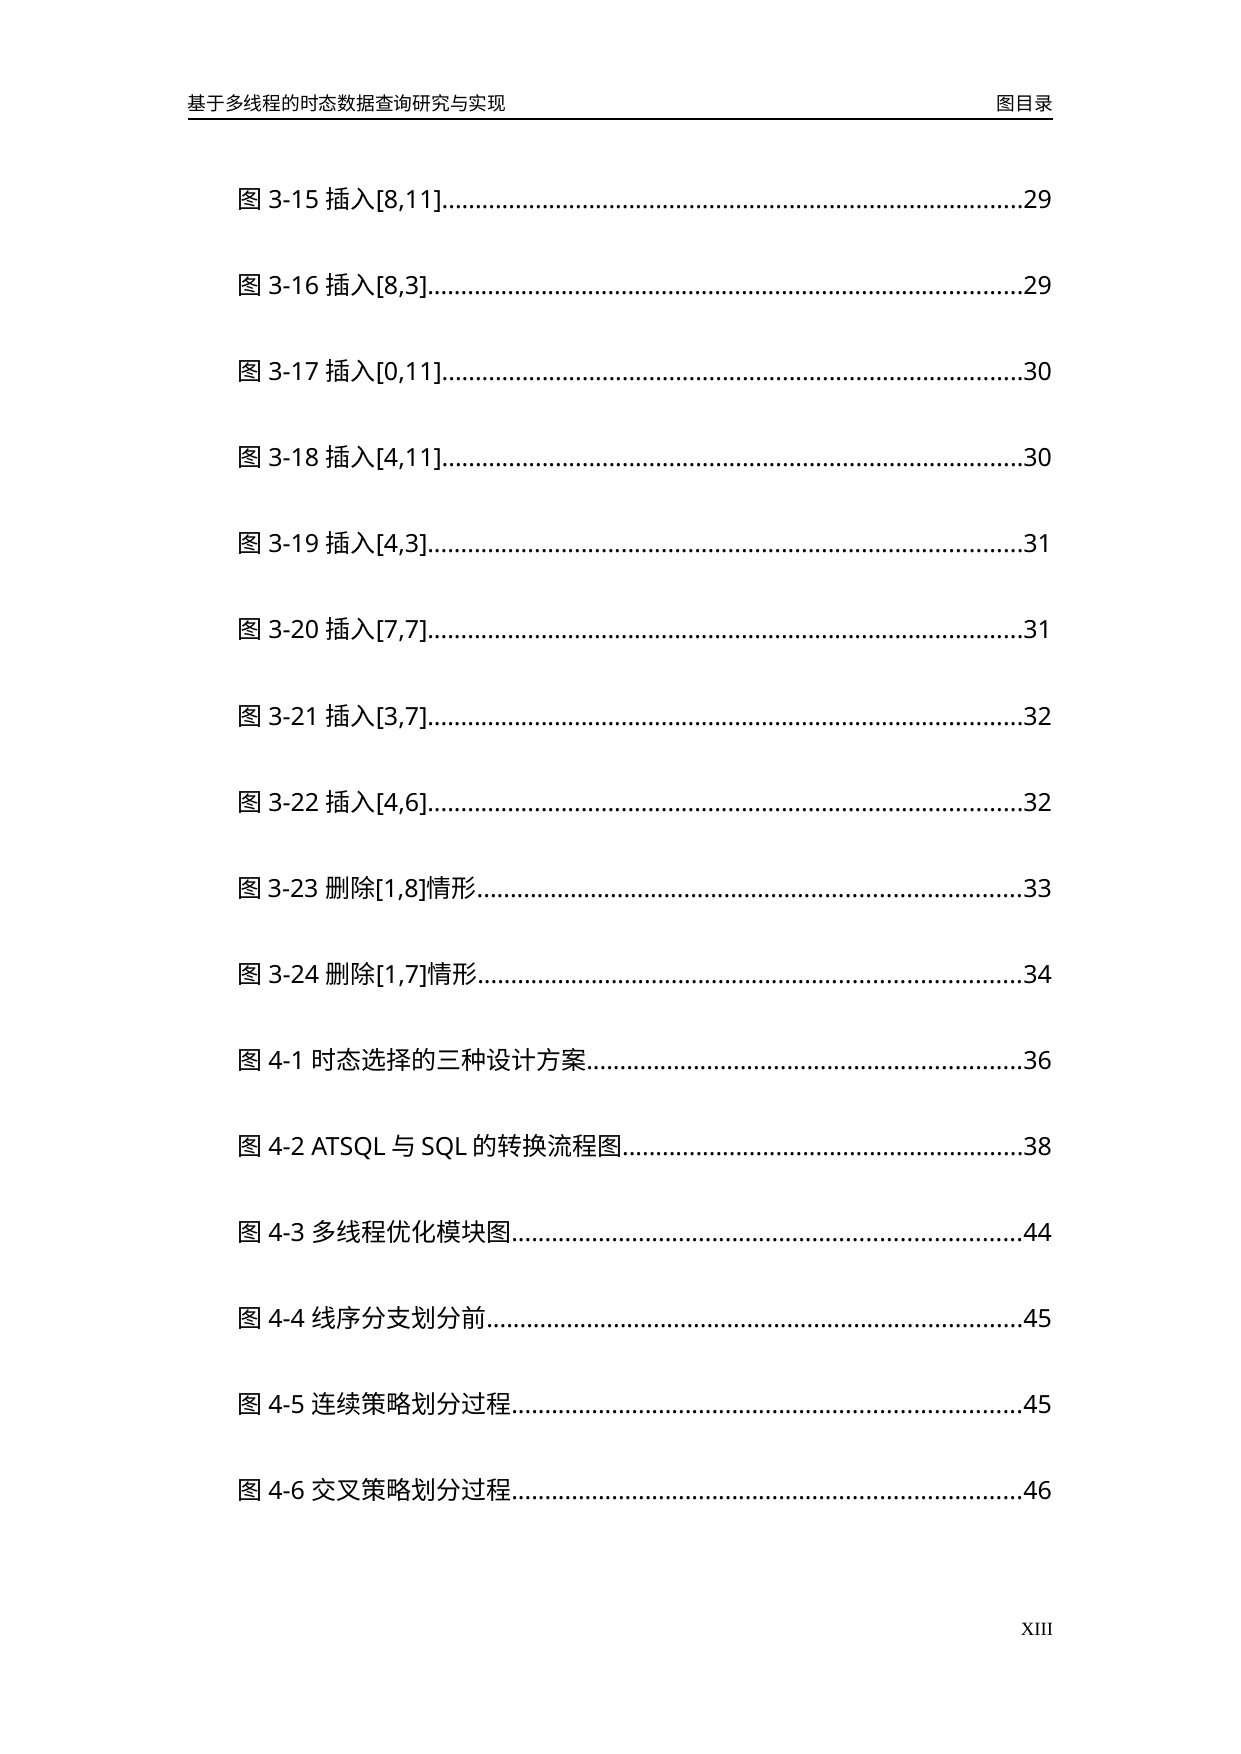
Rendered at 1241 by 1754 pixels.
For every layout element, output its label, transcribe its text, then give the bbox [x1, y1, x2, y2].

text 图 4-1 时态选择的三种设计方案 36 [237, 1024, 1053, 1092]
text 图 4-2 ATSQL与SQL的转换流程图 38 [237, 1110, 1053, 1178]
text 图 4-5 连续策略划分过程 45 [237, 1368, 1053, 1436]
text 图 3-18 插入[4,11] 30 [237, 422, 1053, 490]
text 图 3-17 插入[0,11] 30 [237, 336, 1053, 404]
text 图 3-21 插入[3,7] 32 [237, 680, 1053, 748]
text 图 3-19 插入[4,3] 31 [237, 508, 1053, 576]
text 图 3-24 删除[1,7]情形 34 [237, 938, 1053, 1006]
text 图 3-15 插入[8,11] 29 [237, 164, 1053, 232]
text 图 4-3 多线程优化模块图 44 [237, 1196, 1053, 1264]
text 图 3-22 插入[4,6] 32 [237, 766, 1053, 834]
text 图 3-20 插入[7,7] 31 [237, 594, 1053, 662]
text 图3-23 删除[1,8]情形 33 [237, 852, 1053, 920]
text 图 3-16 插入[8,3] 29 [237, 250, 1053, 318]
text 图 4-6 交叉策略划分过程 46 [237, 1454, 1053, 1522]
text 图 4-4 线序分支划分前 45 [237, 1282, 1053, 1350]
